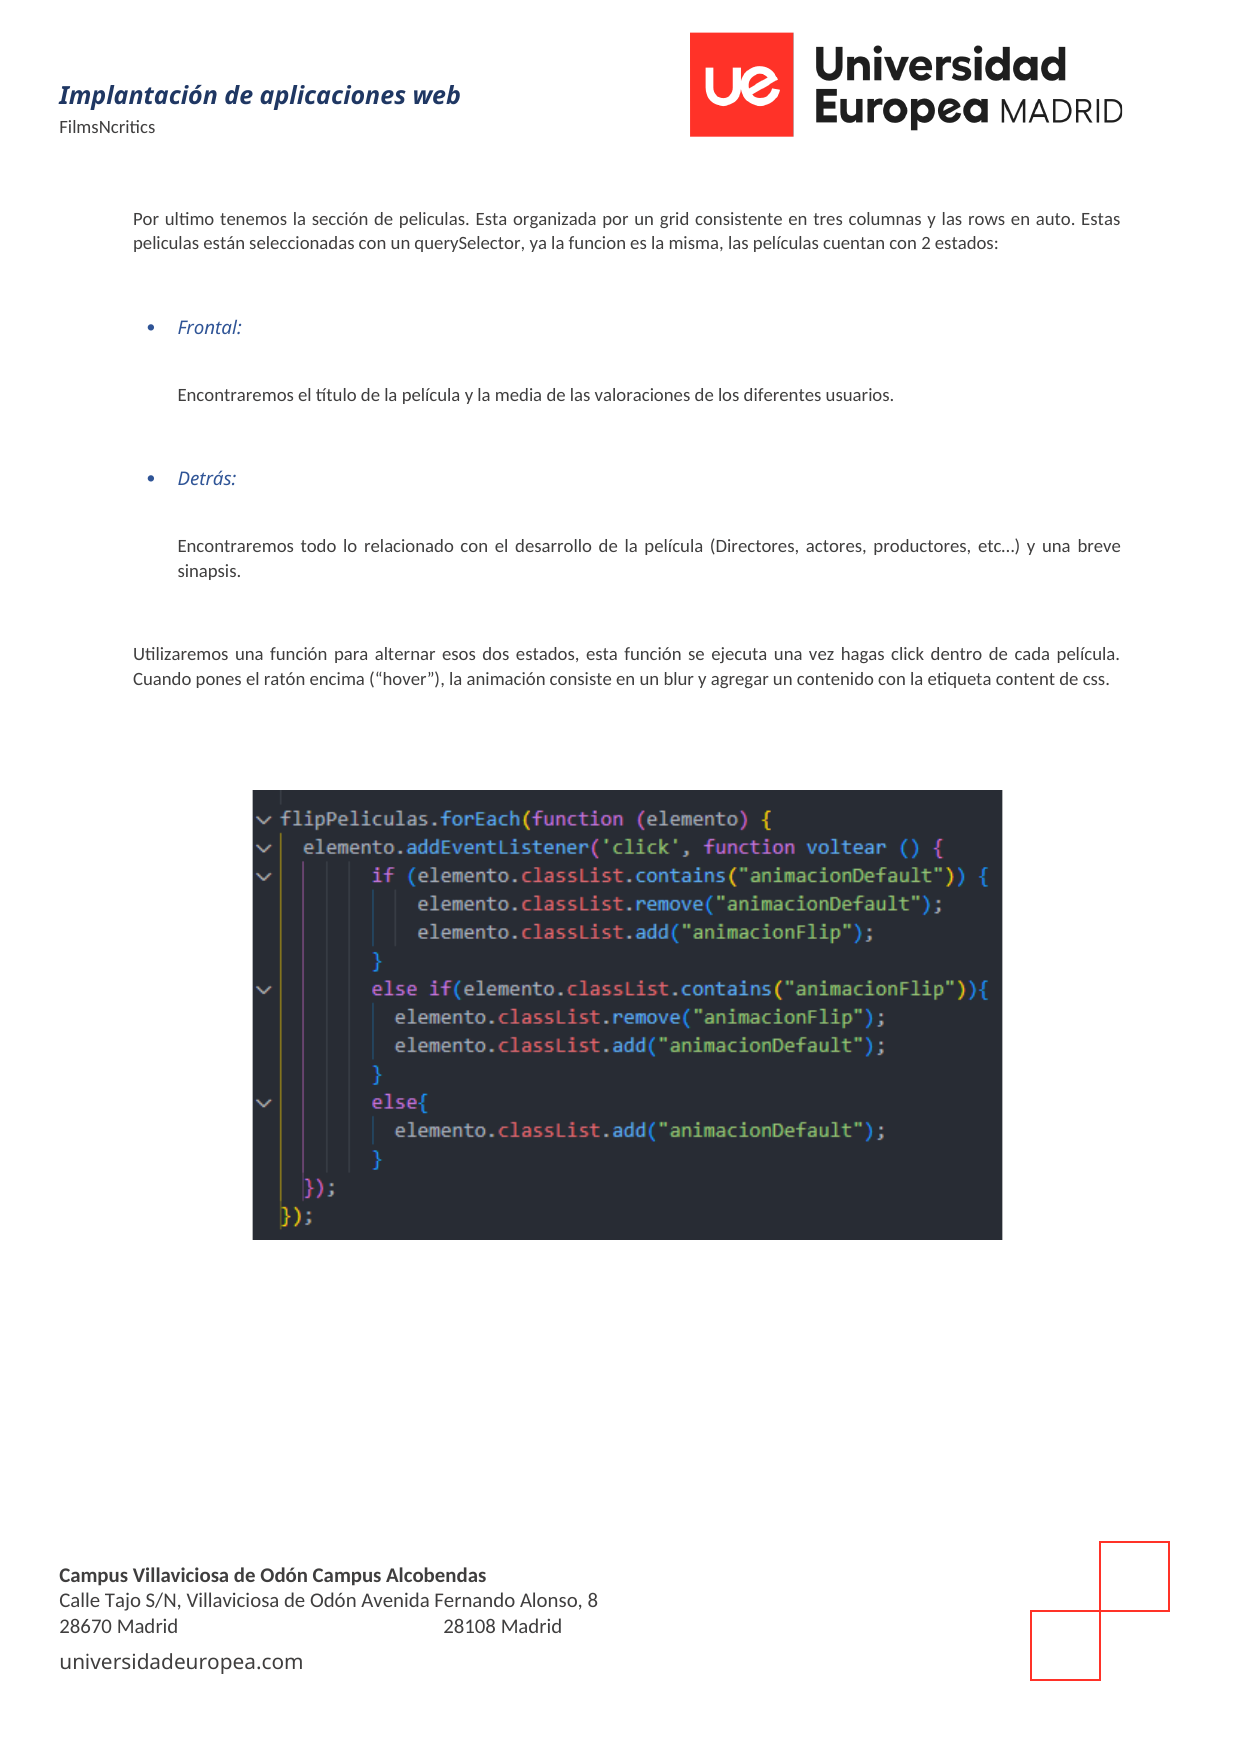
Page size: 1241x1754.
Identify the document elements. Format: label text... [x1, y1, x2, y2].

text Encontraremos el título de la película y la media de las valoraciones de los diferentes usuarios. [177, 383, 1122, 406]
subtitle Frontal: [148, 314, 1122, 340]
picture [690, 32, 1123, 137]
subtitle Detrás: [148, 466, 1122, 491]
text Utilizaremos una función para alternar esos dos estados, esta función se ejecuta una vez hagas click dentro de cada película. Cuando pones el ratón encima (“hover”), la animación consiste en un blur y agregar un contenido con la etiqueta content de css. [133, 642, 1122, 689]
text Encontraremos todo lo relacionado con el desarrollo de la película (Directores, actores, productores, etc…) y una breve sinapsis. [177, 534, 1122, 582]
text Por ultimo tenemos la sección de peliculas. Esta organizada por un grid consistente en tres columnas y las rows en auto. Estas peliculas están seleccionadas con un querySelector, ya la funcion es la misma, las películas cuentan con 2 estados: [133, 207, 1122, 254]
picture [252, 790, 1003, 1240]
